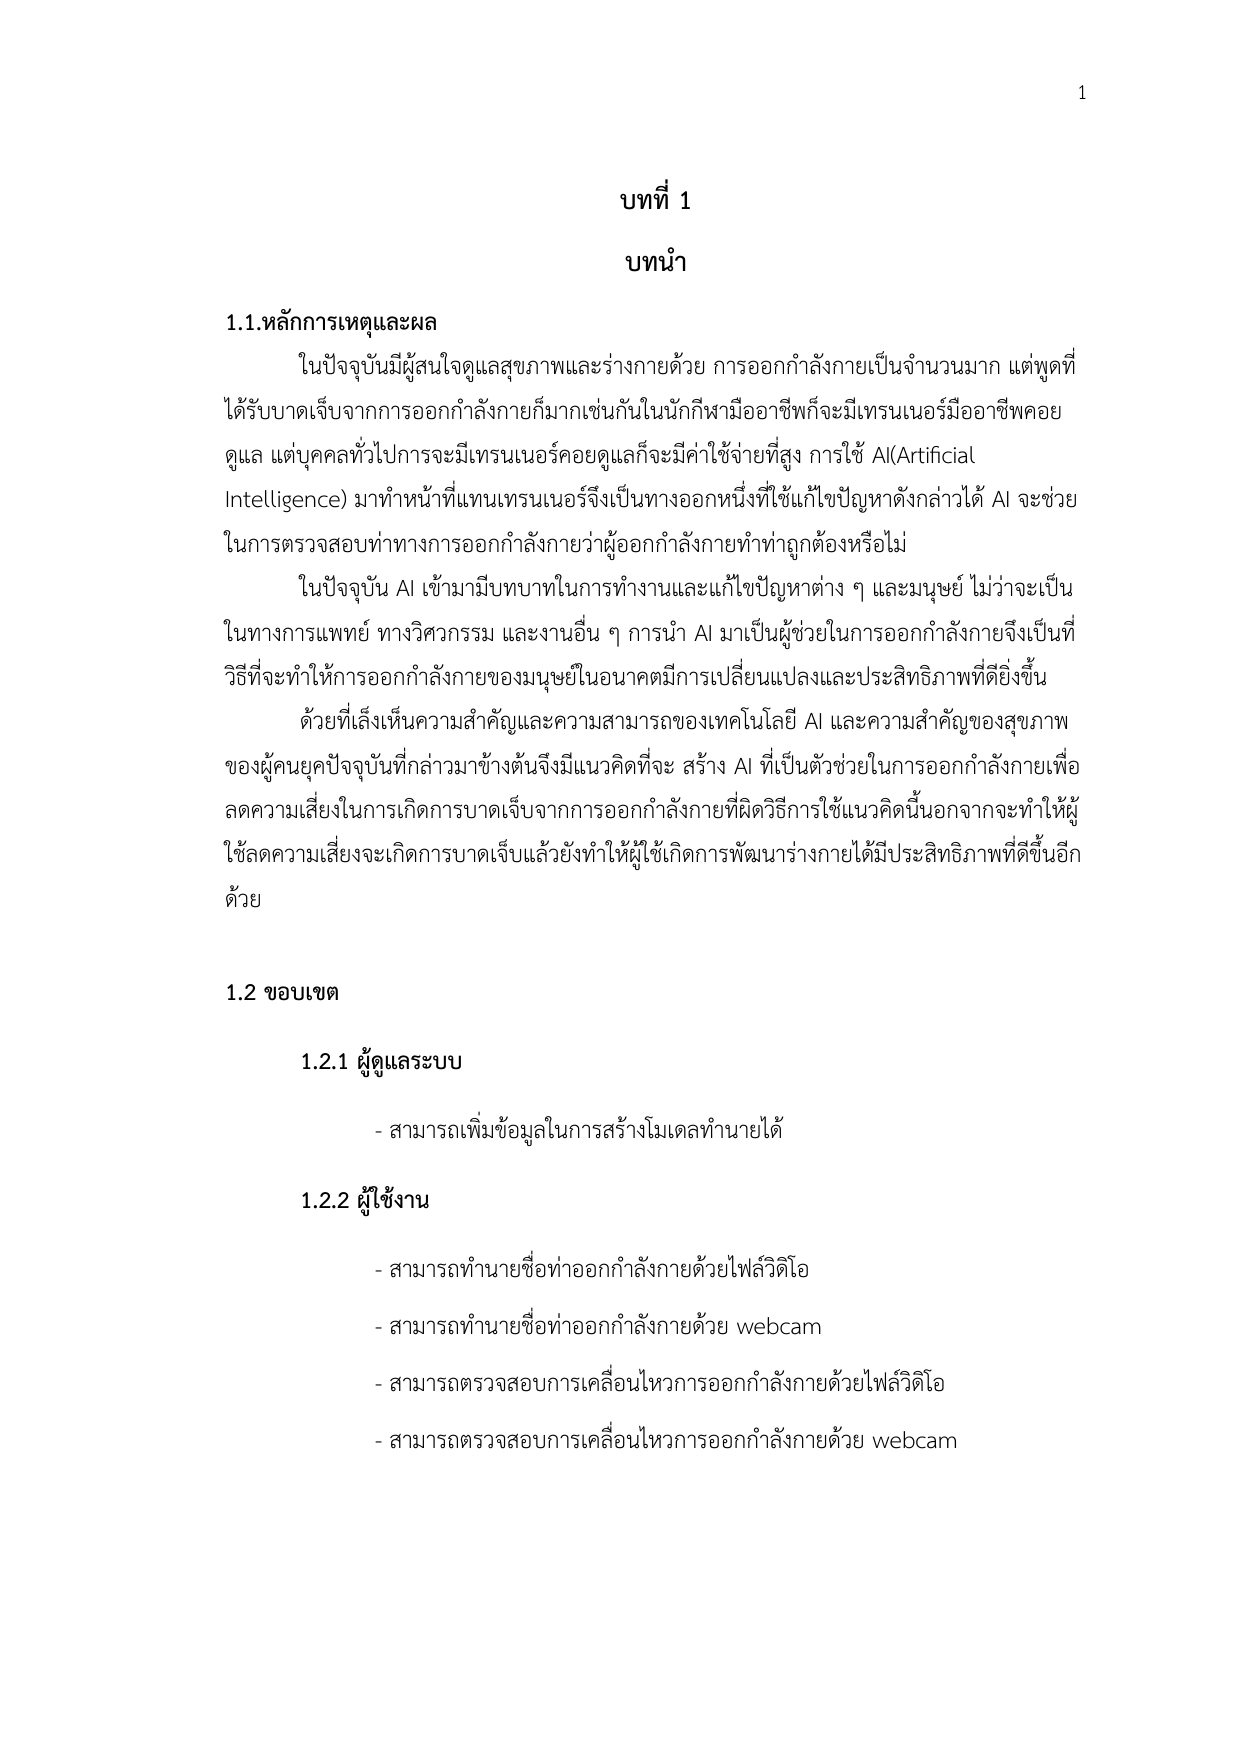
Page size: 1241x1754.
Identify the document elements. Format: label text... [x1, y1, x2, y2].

text - สามารถทำนายชื่อท่าออกกำลังกายด้วย webcam [300, 1305, 1087, 1350]
text บทนำ [225, 239, 1087, 289]
subtitle บทที่ 1 [225, 176, 1087, 226]
text ในปัจจุบัน AI เข้ามามีบทบาทในการทำงานและแก้ไขปัญหาต่าง ๆ และมนุษย์ ไม่ว่าจะเป็นในทางการแพทย์ ทางวิศวกรรม และงานอื่น ๆ การนำ AI มาเป็นผู้ช่วยในการออกกำลังกายจึงเป็นที่วิธีที่จะทำให้การออกกำลังกายของมนุษย์ในอนาคตมีการเปลี่ยนแปลงและประสิทธิภาพที่ดียิ่งขึ้น [225, 567, 1087, 701]
text - สามารถตรวจสอบการเคลื่อนไหวการออกกำลังกายด้วยไฟล์วิดิโอ [225, 1362, 1087, 1407]
subtitle 1.2 ขอบเขต [225, 971, 1087, 1015]
subtitle 1.2.2 ผู้ใช้งาน [300, 1179, 1087, 1223]
text - สามารถเพิ่มข้อมูลในการสร้างโมเดลทำนายได้ [225, 1110, 1087, 1154]
text ในปัจจุบันมีผู้สนใจดูแลสุขภาพและร่างกายด้วย การออกกำลังกายเป็นจำนวนมาก แต่พูดที่ได้รับบาดเจ็บจากการออกกำลังกายก็มากเช่นกันในนักกีฬามืออาชีพก็จะมีเทรนเนอร์มืออาชีพคอยดูแล แต่บุคคลทั่วไปการจะมีเทรนเนอร์คอยดูแลก็จะมีค่าใช้จ่ายที่สูง การใช้ AI(Artificial Intelligence) มาทำหน้าที่แทนเทรนเนอร์จึงเป็นทางออกหนึ่งที่ใช้แก้ไขปัญหาดังกล่าวได้ AI จะช่วยในการตรวจสอบท่าทางการออกกำลังกายว่าผู้ออกกำลังกายทำท่าถูกต้องหรือไม่ [225, 346, 1087, 567]
subtitle 1.2.1 ผู้ดูแลระบบ [300, 1040, 1087, 1085]
text - สามารถทำนายชื่อท่าออกกำลังกายด้วยไฟล์วิดิโอ [225, 1248, 1087, 1293]
subtitle 1.1.หลักการเหตุและผล [225, 301, 1087, 346]
text - สามารถตรวจสอบการเคลื่อนไหวการออกกำลังกายด้วย webcam [225, 1419, 1087, 1463]
text ด้วยที่เล็งเห็นความสำคัญและความสามารถของเทคโนโลยี AI และความสำคัญของสุขภาพของผู้คนยุคปัจจุบันที่กล่าวมาข้างต้นจึงมีแนวคิดที่จะ สร้าง AI ที่เป็นตัวช่วยในการออกกำลังกายเพื่อลดความเสี่ยงในการเกิดการบาดเจ็บจากการออกกำลังกายที่ผิดวิธีการใช้แนวคิดนี้นอกจากจะทำให้ผู้ใช้ลดความเสี่ยงจะเกิดการบาดเจ็บแล้วยังทำให้ผู้ใช้เกิดการพัฒนาร่างกายได้มีประสิทธิภาพที่ดีขึ้นอีกด้วย [225, 701, 1087, 922]
